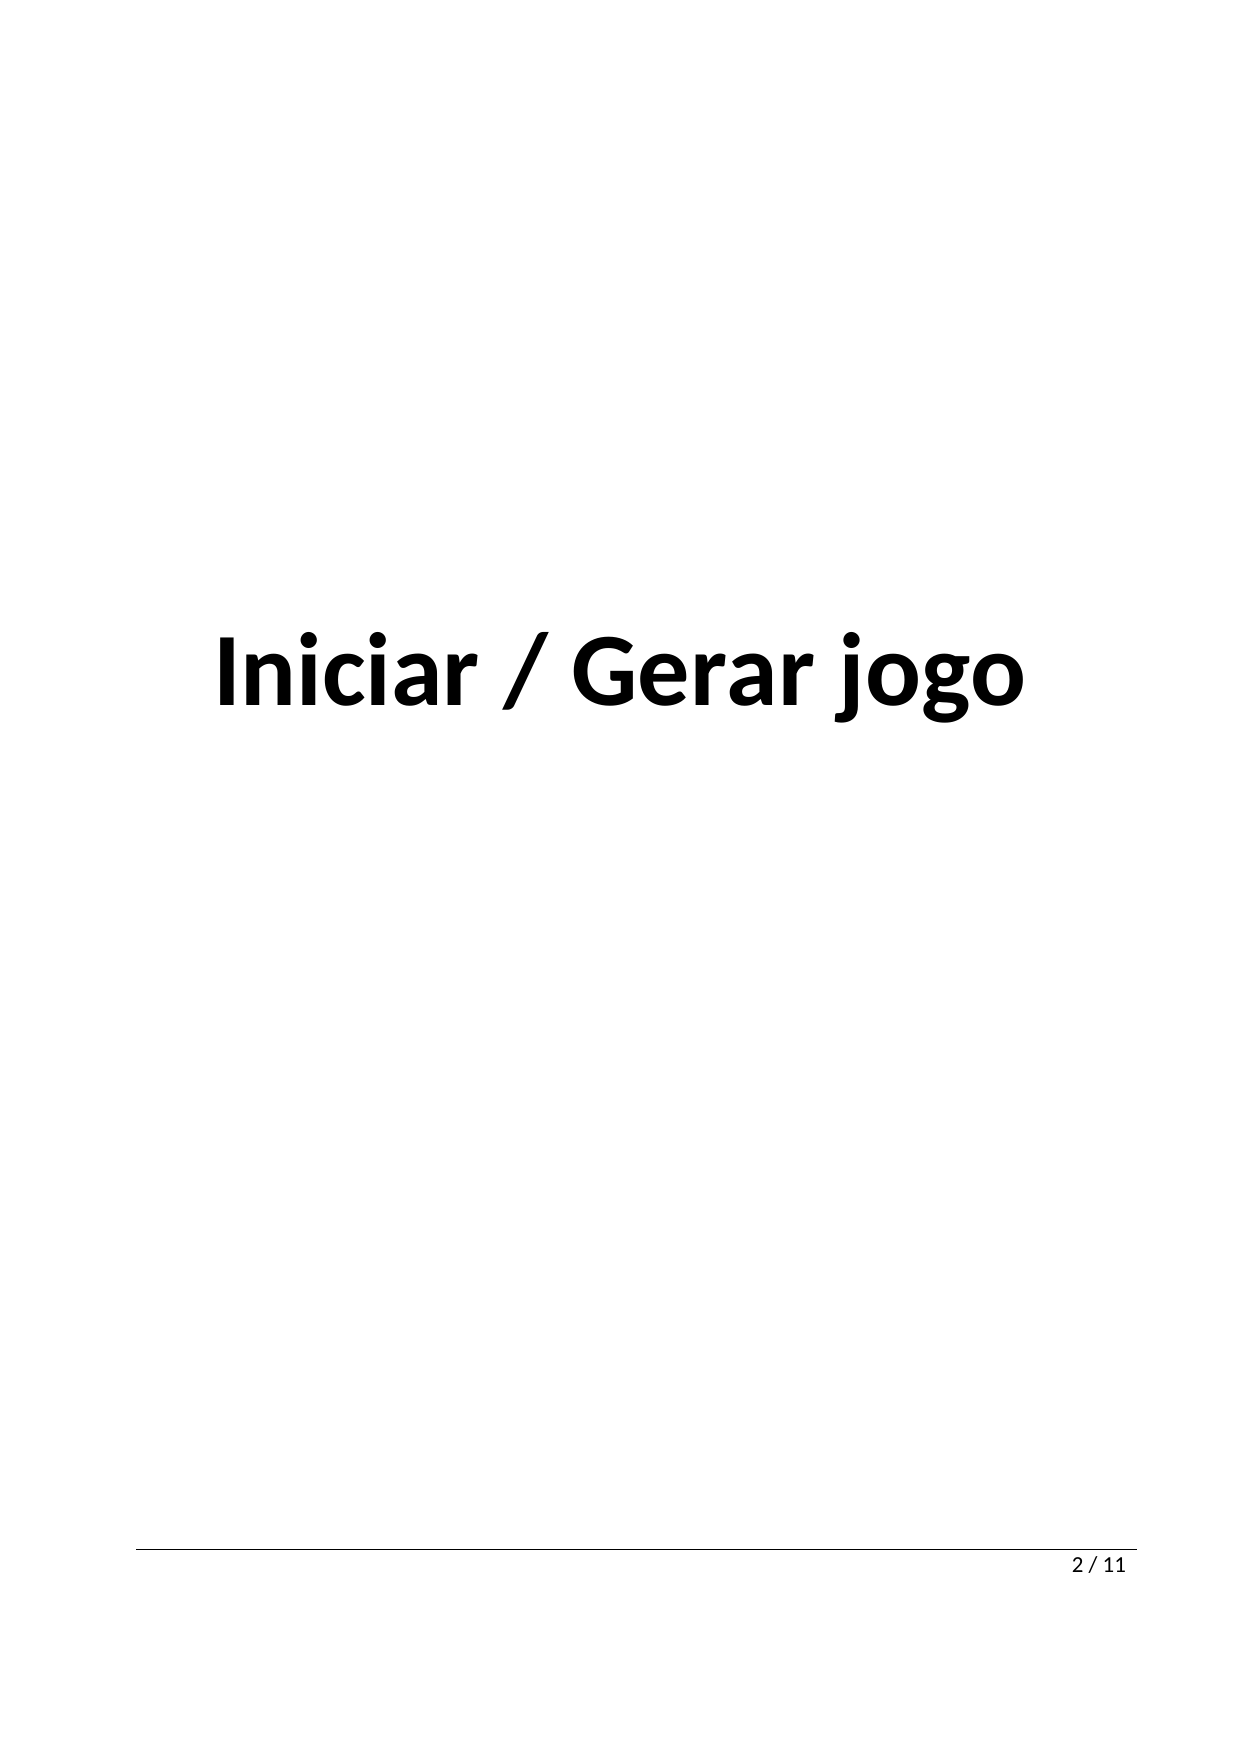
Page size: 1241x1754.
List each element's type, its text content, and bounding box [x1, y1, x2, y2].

text Iniciar / Gerar jogo [148, 605, 1093, 732]
